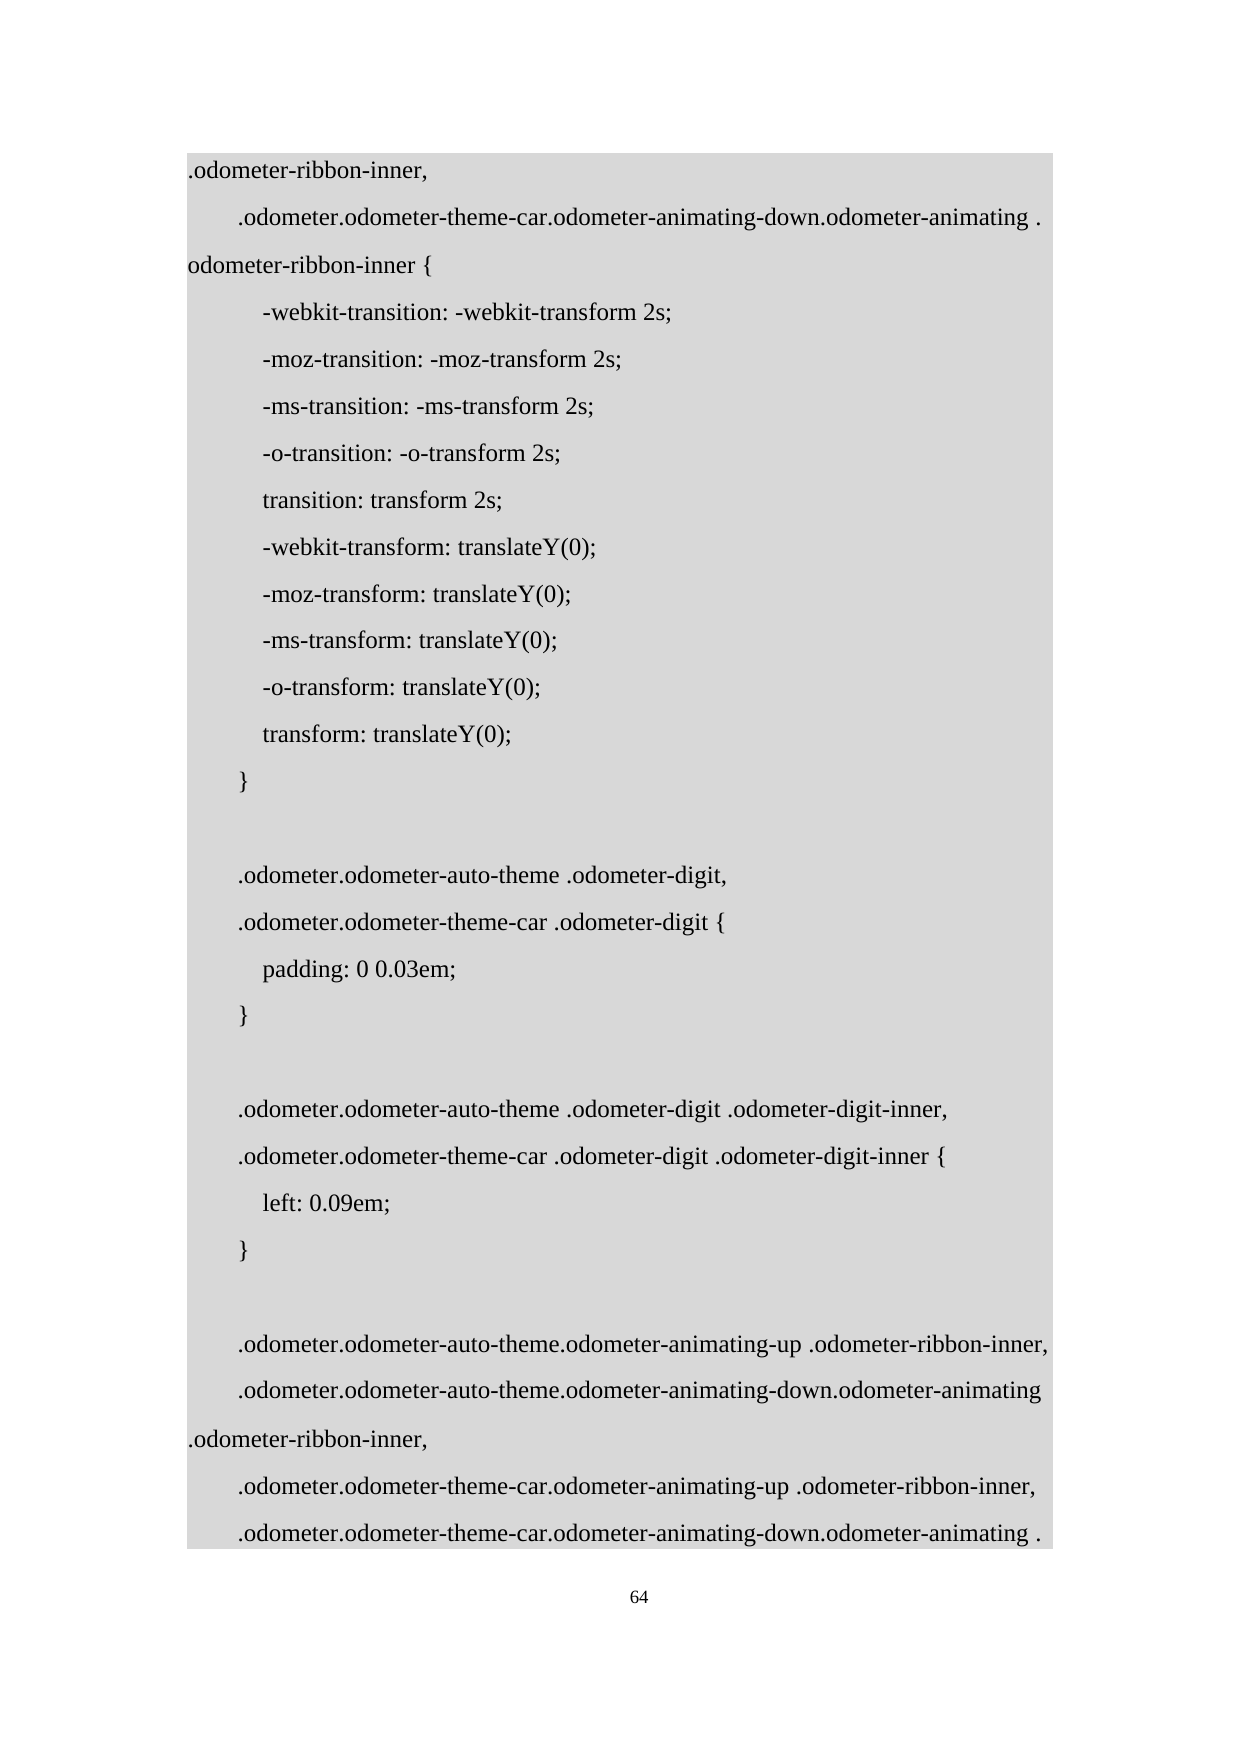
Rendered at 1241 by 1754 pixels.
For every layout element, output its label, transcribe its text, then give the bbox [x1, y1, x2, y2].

text .odometer.odometer-auto-theme.odometer-animating-up .odometer-ribbon-inner, [187, 1327, 1053, 1359]
text } [187, 764, 1053, 797]
text -ms-transition: -ms-transform 2s; [187, 389, 1053, 422]
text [187, 153, 1053, 186]
text } [187, 1233, 1053, 1266]
text -o-transform: translateY(0); [187, 671, 1053, 703]
text .odometer.odometer-theme-car.odometer-animating-up .odometer-ribbon-inner, [187, 1469, 1053, 1502]
text -o-transition: -o-transform 2s; [187, 436, 1053, 469]
text -webkit-transition: -webkit-transform 2s; [187, 296, 1053, 328]
text -webkit-transform: translateY(0); [187, 530, 1053, 562]
text .odometer.odometer-theme-car .odometer-digit { [187, 905, 1053, 937]
text left: 0.09em; [187, 1186, 1053, 1219]
text .odometer.odometer-theme-car.odometer-animating-down.odometer-animating .odometer-ribbon-inner { [187, 200, 1053, 281]
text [187, 1516, 1053, 1549]
text transform: translateY(0); [187, 717, 1053, 750]
text padding: 0 0.03em; [187, 952, 1053, 984]
text transition: transform 2s; [187, 483, 1053, 516]
text -moz-transform: translateY(0); [187, 577, 1053, 609]
text .odometer.odometer-auto-theme .odometer-digit, [187, 858, 1053, 891]
text .odometer.odometer-theme-car .odometer-digit .odometer-digit-inner { [187, 1139, 1053, 1172]
text .odometer.odometer-auto-theme .odometer-digit .odometer-digit-inner, [187, 1092, 1053, 1125]
text .odometer.odometer-auto-theme.odometer-animating-down.odometer-animating .odometer-ribbon-inner, [187, 1374, 1053, 1455]
text -moz-transition: -moz-transform 2s; [187, 342, 1053, 375]
text } [187, 999, 1053, 1031]
text -ms-transform: translateY(0); [187, 624, 1053, 656]
